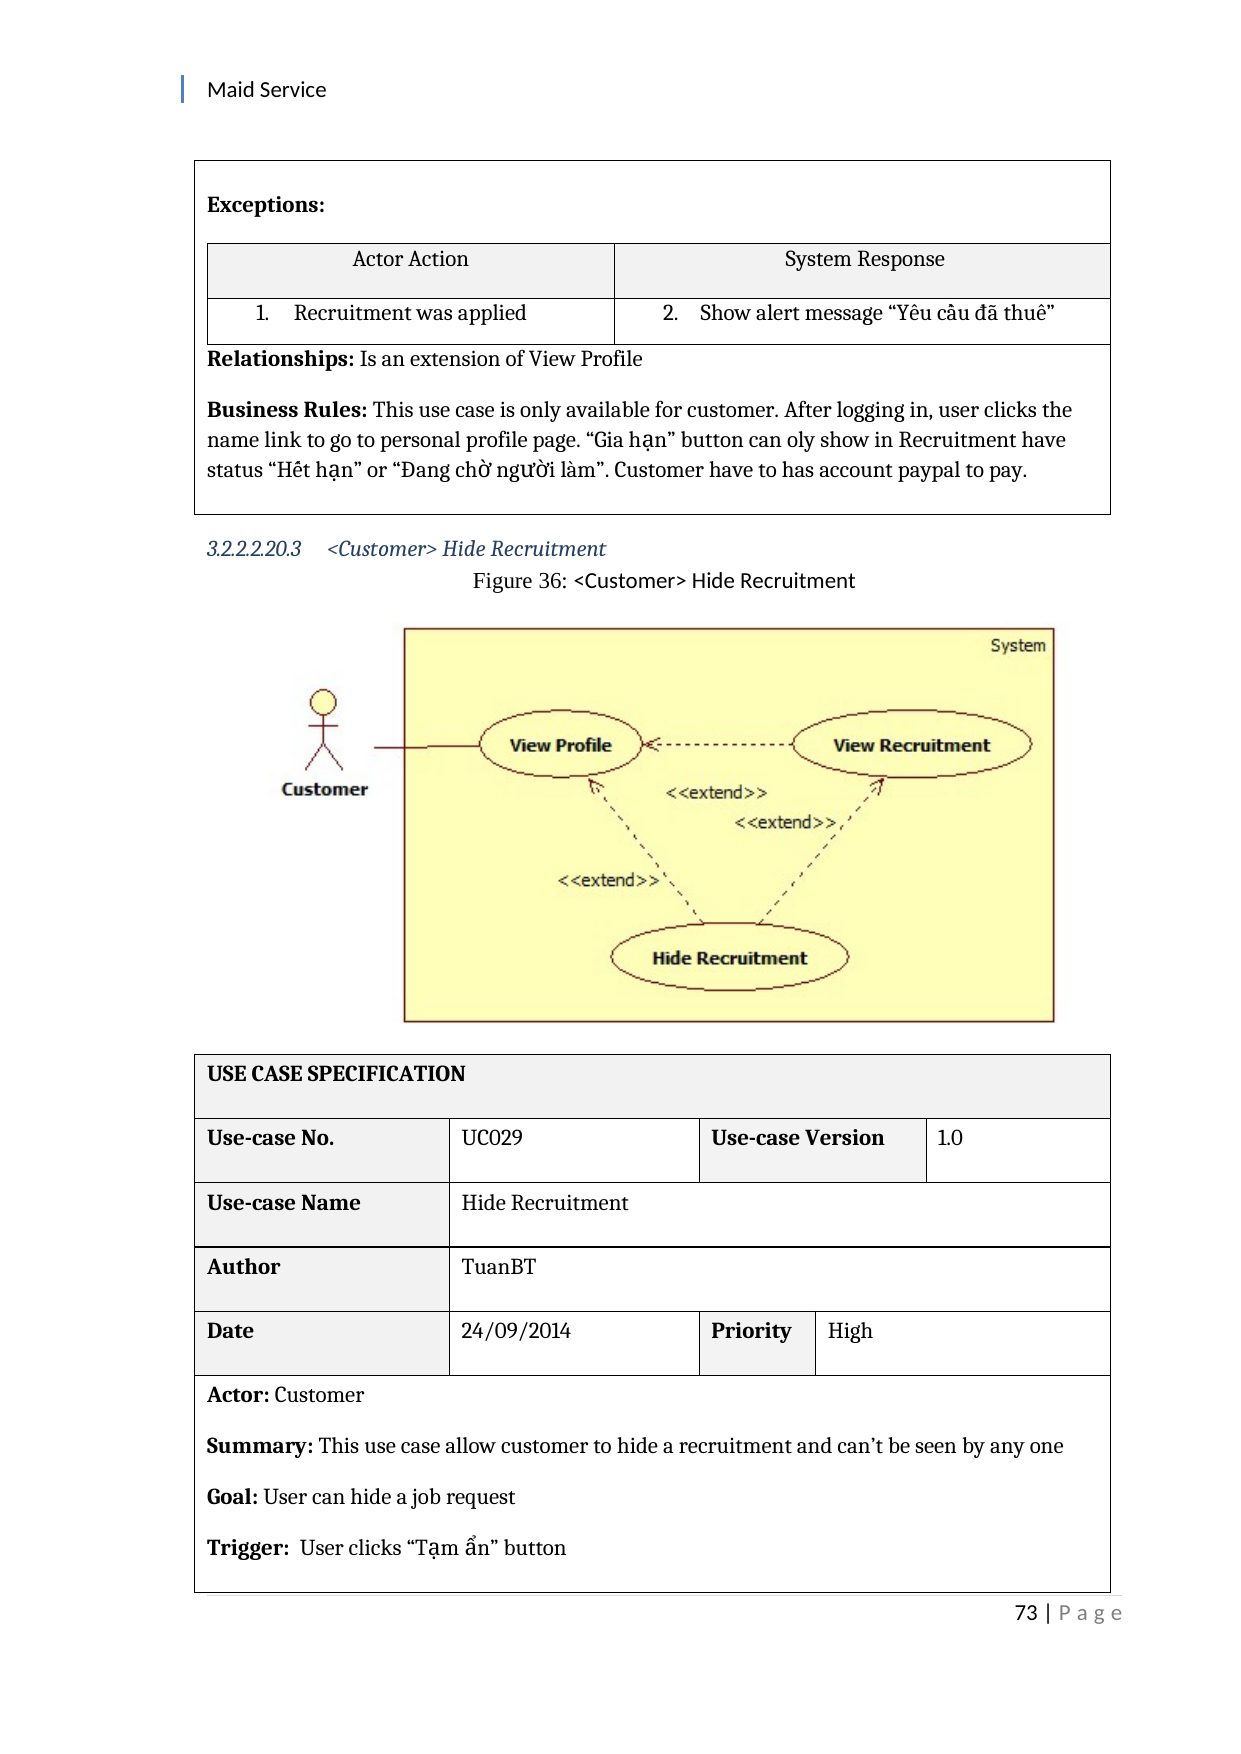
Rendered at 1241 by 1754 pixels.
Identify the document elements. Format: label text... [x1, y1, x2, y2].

table_cell Use-case No. [195, 1119, 449, 1182]
picture [243, 597, 1086, 1054]
table_cell High [816, 1312, 1110, 1375]
text Figure 36: <Customer> Hide Recruitment [207, 566, 1122, 594]
table_cell Hide Recruitment [450, 1183, 1110, 1246]
table_cell Use-case Name [195, 1183, 449, 1246]
table_cell Author [195, 1248, 449, 1311]
table_header USE CASE SPECIFICATION [195, 1055, 1110, 1118]
table_cell Date [195, 1312, 449, 1375]
subtitle <Customer> Hide Recruitment [207, 536, 1122, 562]
table_cell Use-case Version [700, 1119, 926, 1182]
table_cell TuanBT [450, 1248, 1110, 1311]
table_cell Priority [700, 1312, 815, 1375]
table_cell UC029 [450, 1119, 699, 1182]
table_cell 1.0 [927, 1119, 1110, 1182]
table_cell 24/09/2014 [450, 1312, 699, 1375]
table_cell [195, 1376, 1110, 1592]
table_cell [195, 161, 1110, 514]
